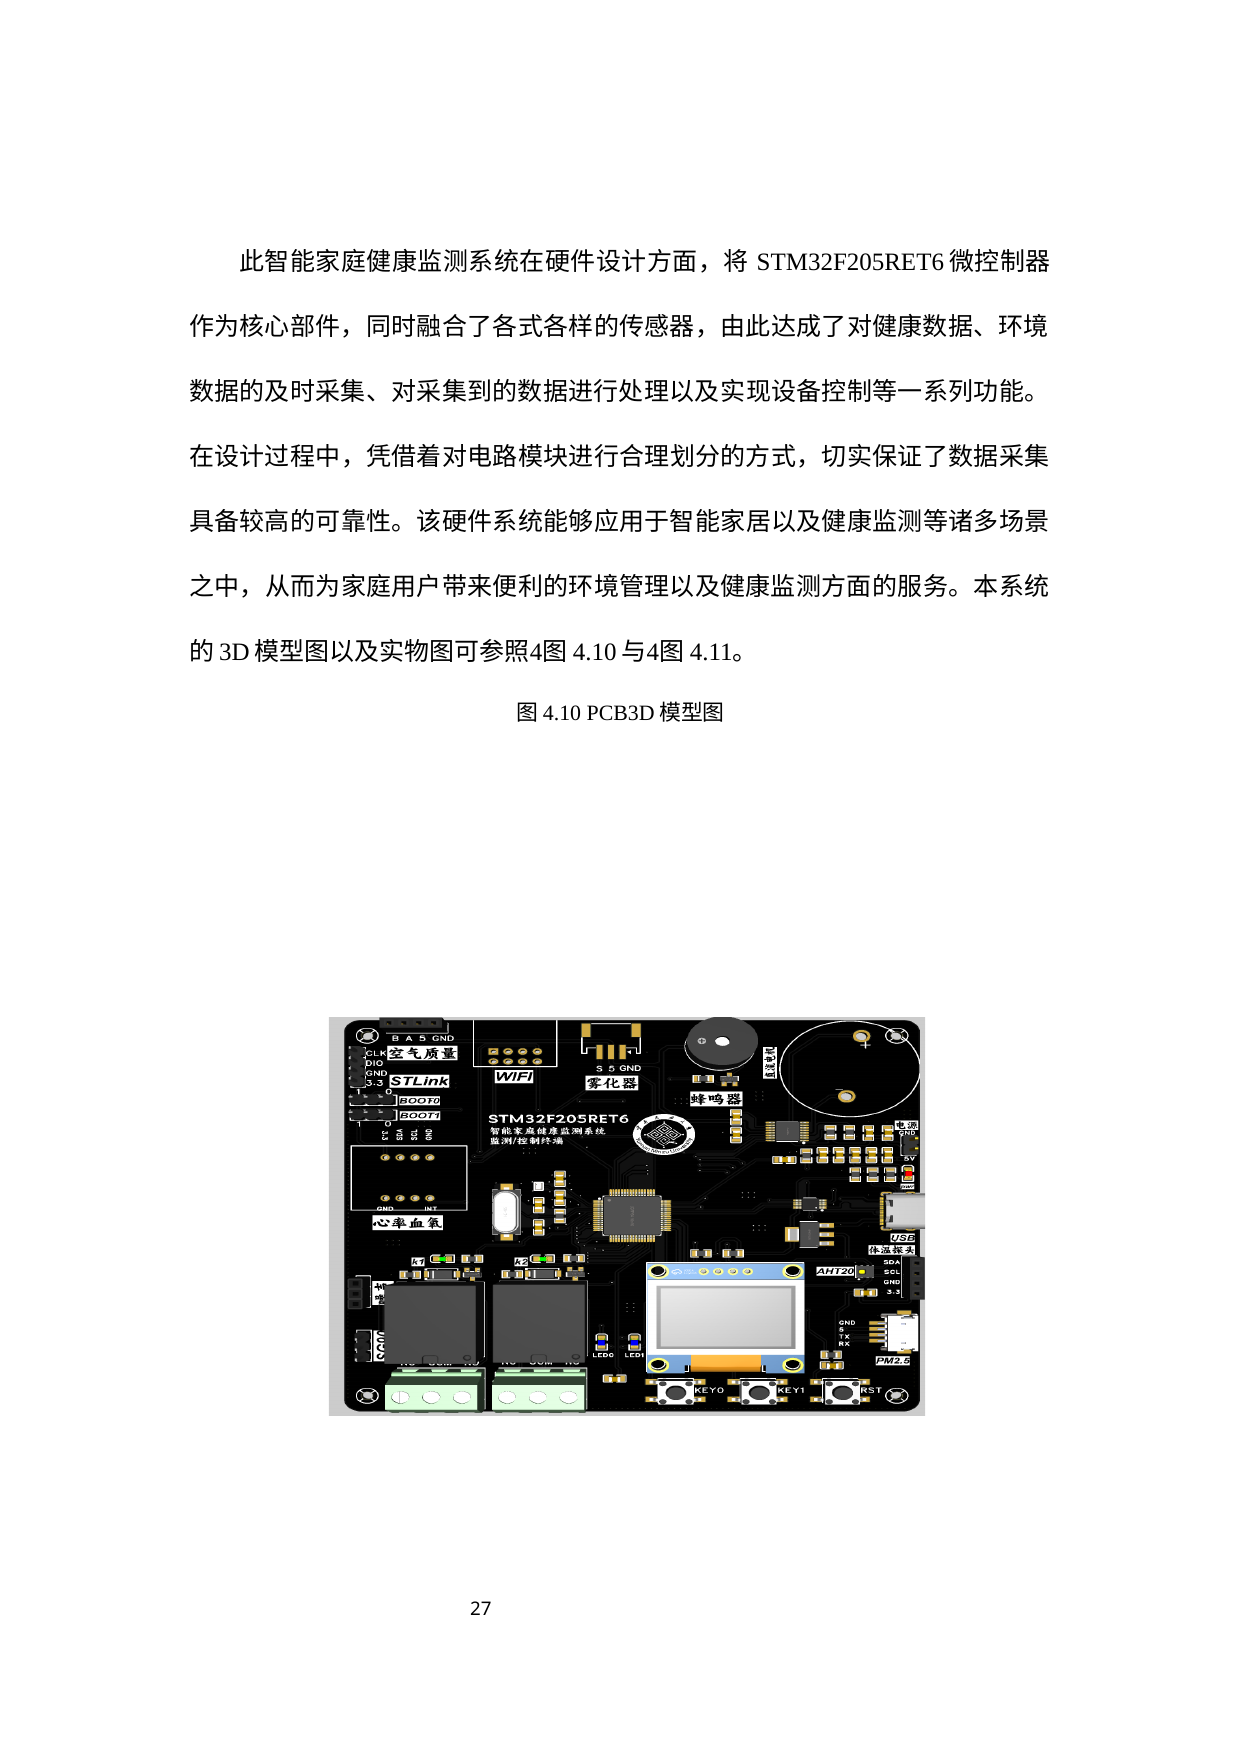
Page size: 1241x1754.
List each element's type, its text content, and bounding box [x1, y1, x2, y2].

picture [328, 1017, 926, 1416]
